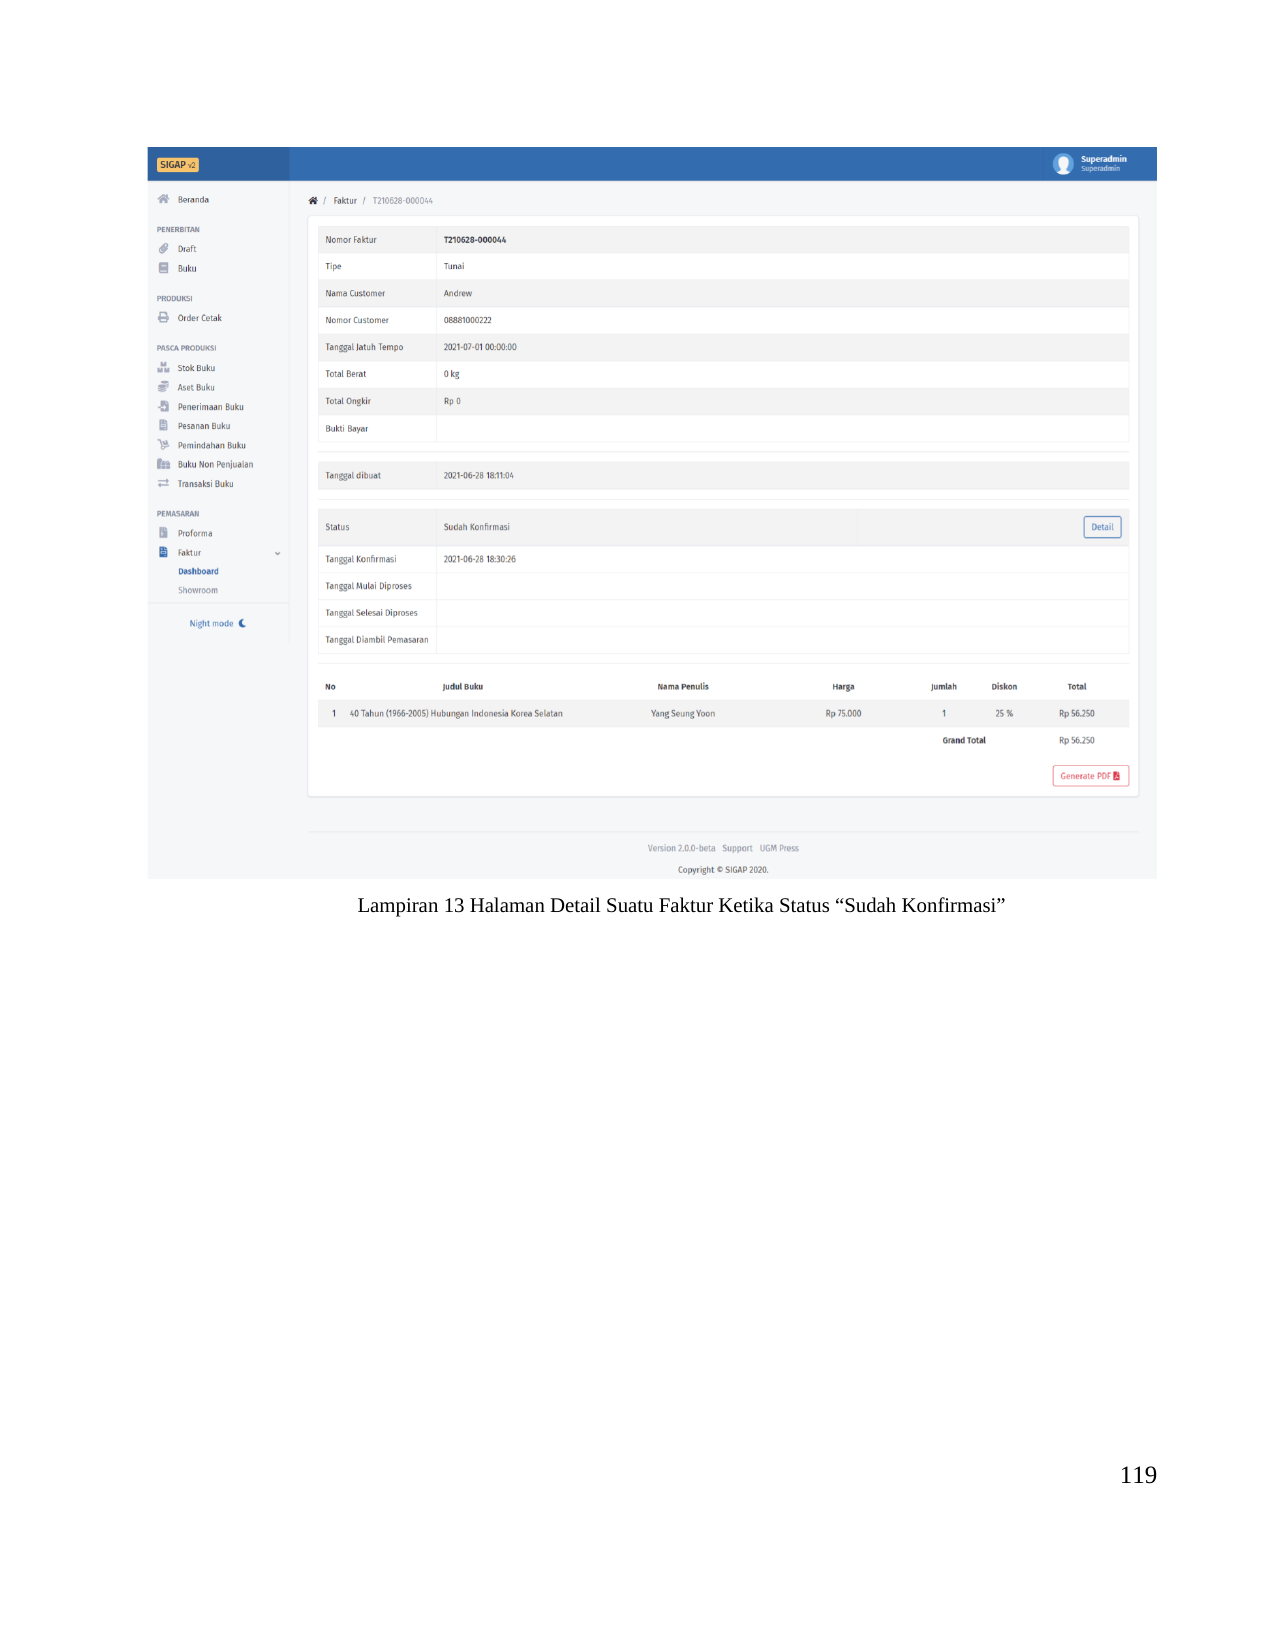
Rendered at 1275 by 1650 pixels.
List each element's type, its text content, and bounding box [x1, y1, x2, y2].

picture [147, 147, 1157, 879]
text Lampiran 13 Halaman Detail Suatu Faktur Ketika Status “Sudah Konfirmasi” [148, 893, 1157, 917]
